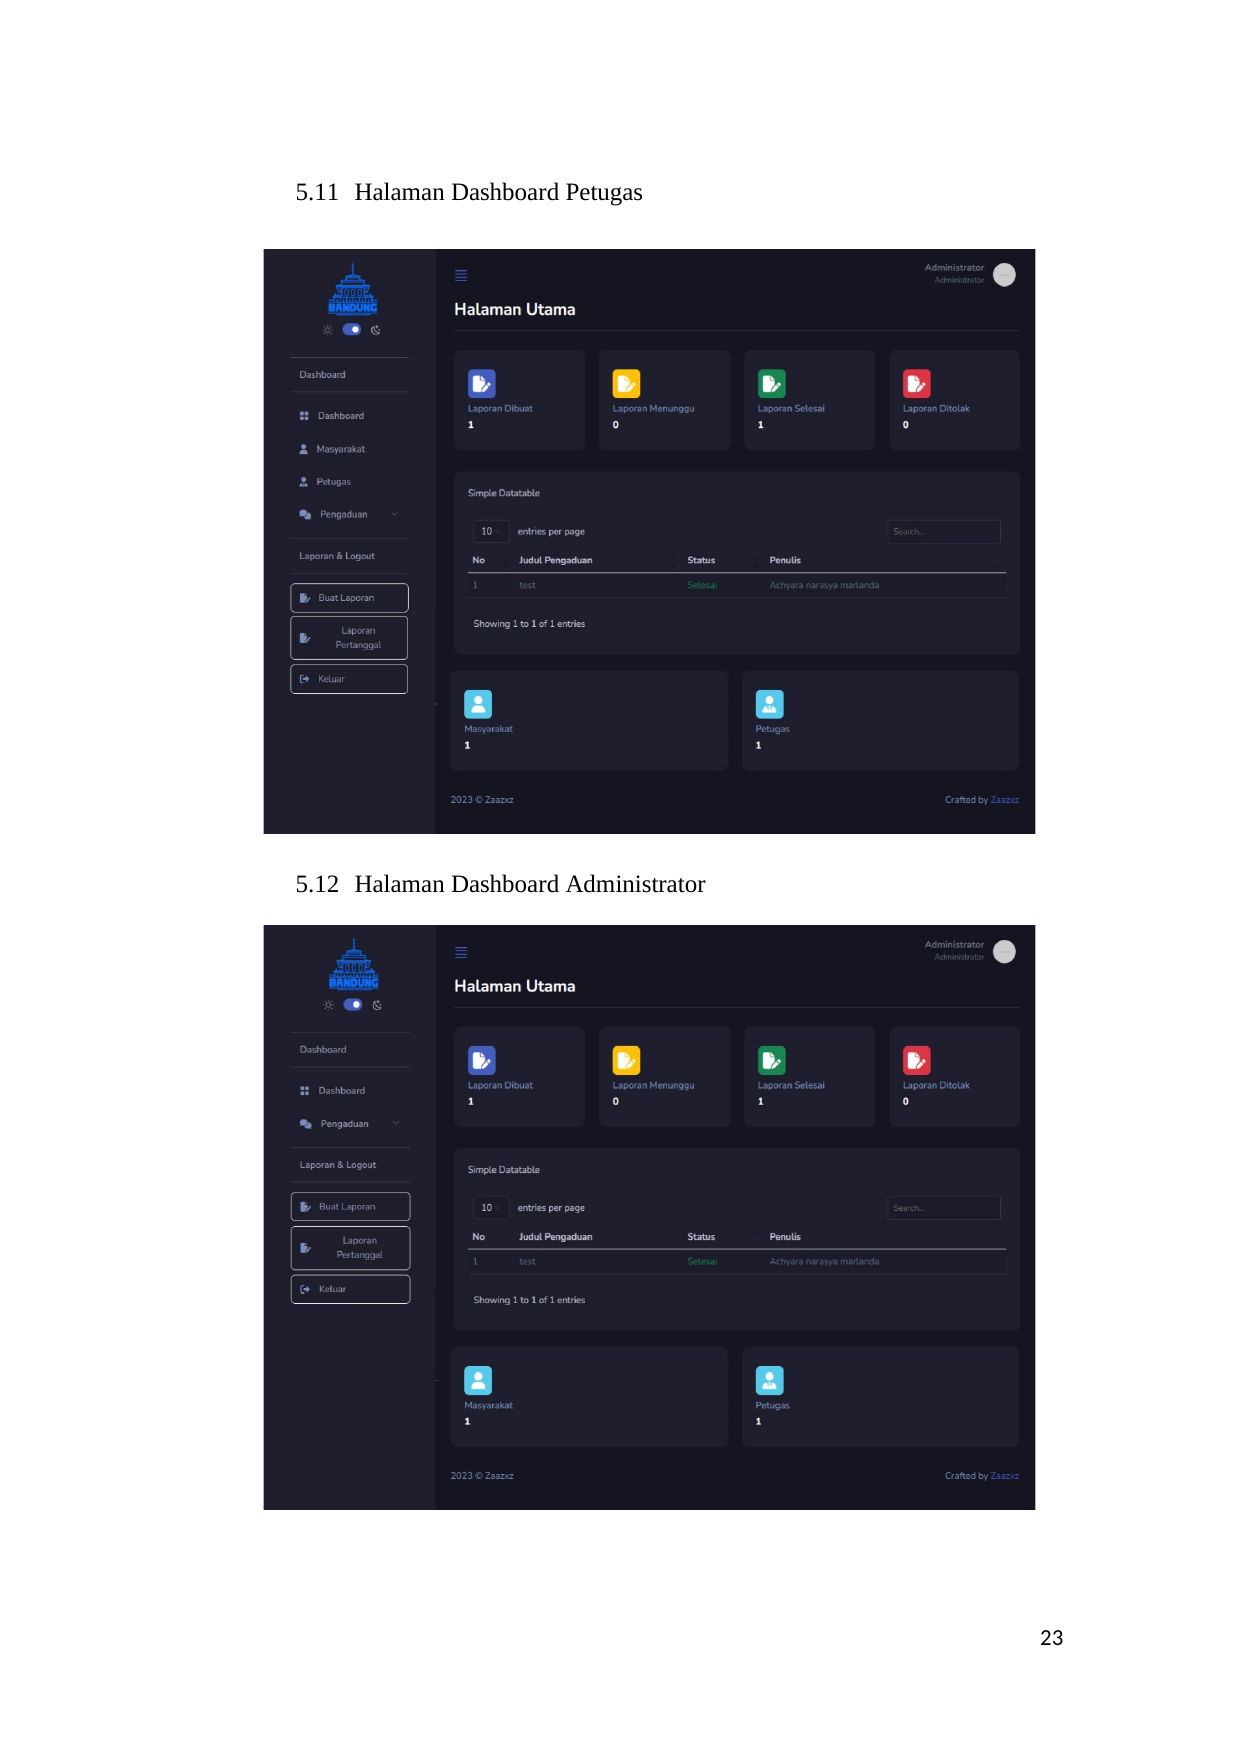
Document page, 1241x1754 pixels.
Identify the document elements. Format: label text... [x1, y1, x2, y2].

picture [263, 249, 1036, 834]
list Halaman Dashboard Petugas [295, 177, 1063, 206]
picture [263, 925, 1036, 1510]
list Halaman Dashboard Administrator [295, 869, 1063, 898]
